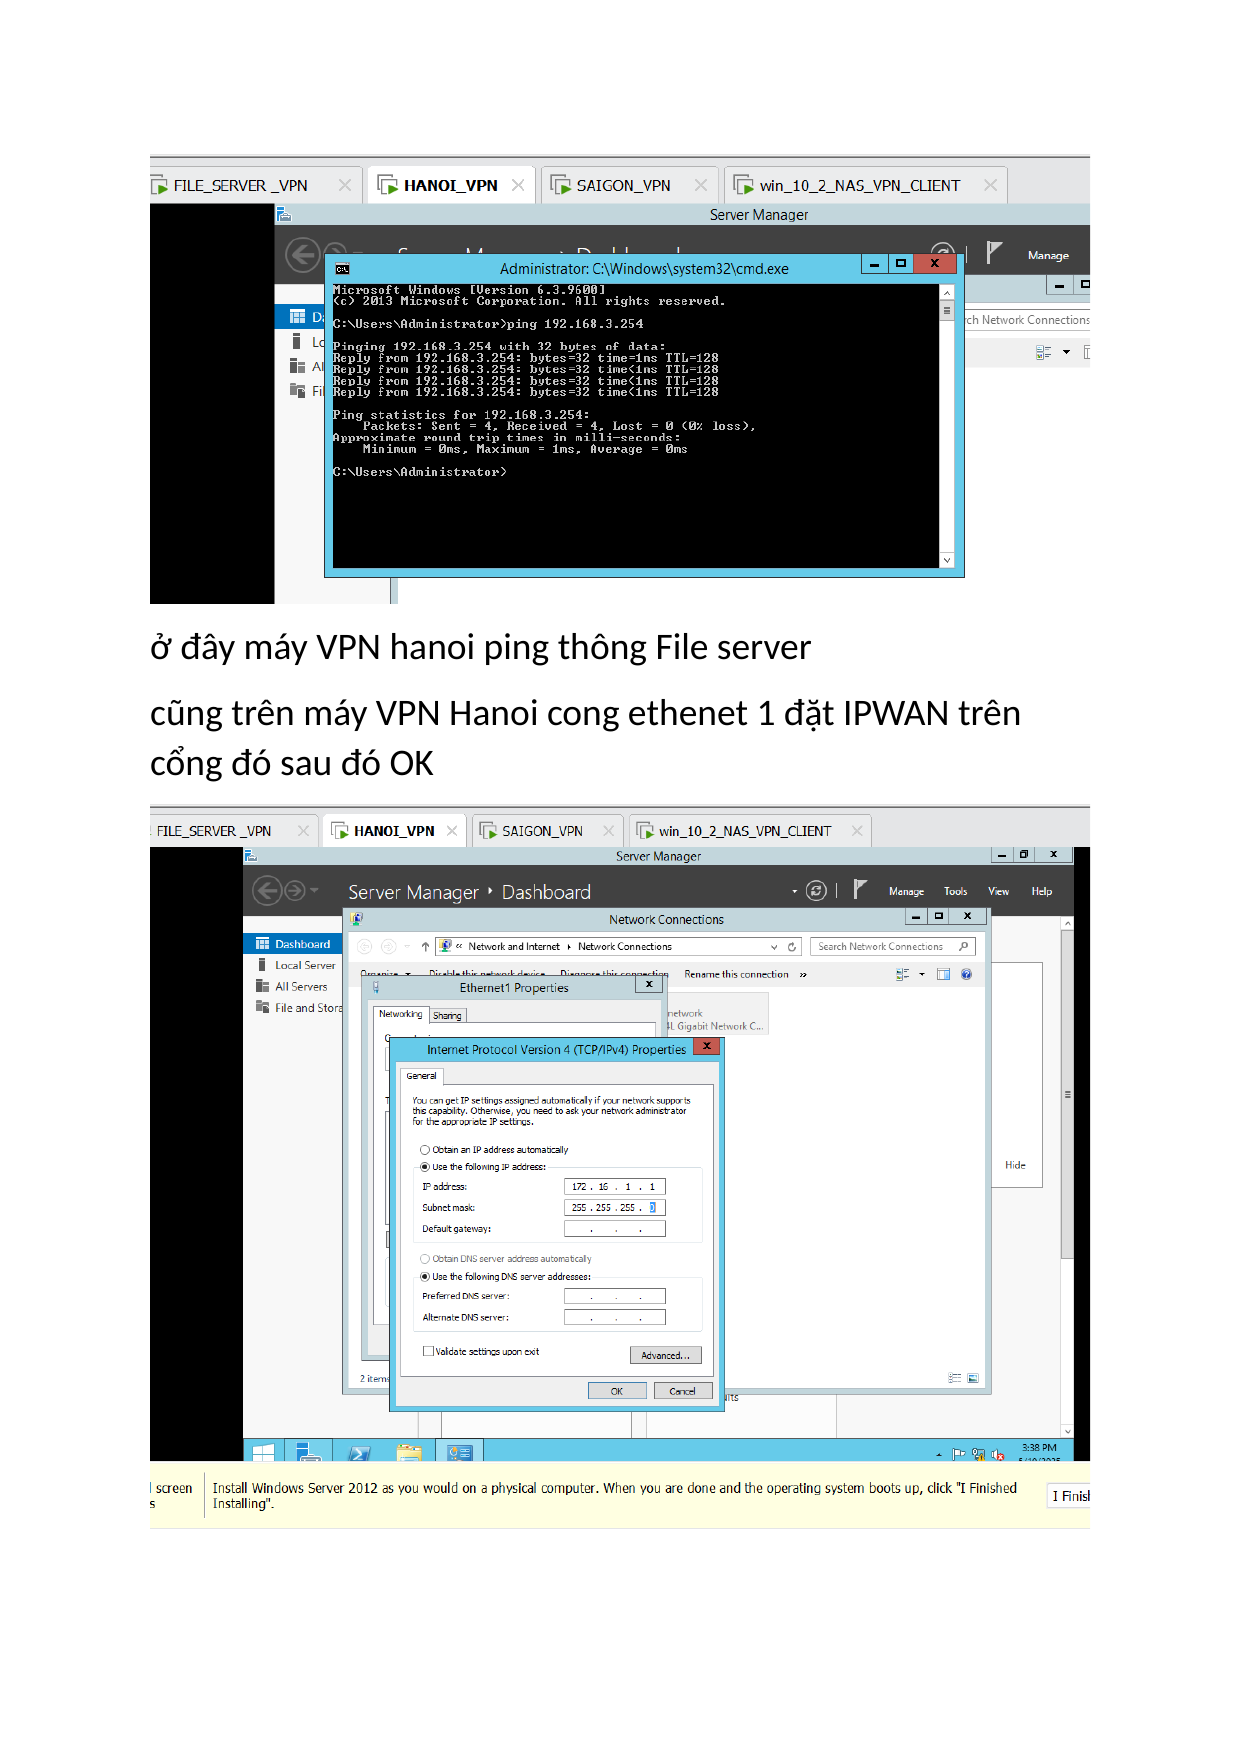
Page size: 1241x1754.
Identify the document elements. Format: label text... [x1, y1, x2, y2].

picture [150, 804, 1091, 1529]
picture [150, 150, 1091, 604]
text cũng trên máy VPN Hanoi cong ethenet 1 đặt IPWAN trên cổng đó sau đó OK [150, 689, 1090, 784]
text ở đây máy VPN hanoi ping thông File server [150, 623, 1090, 669]
